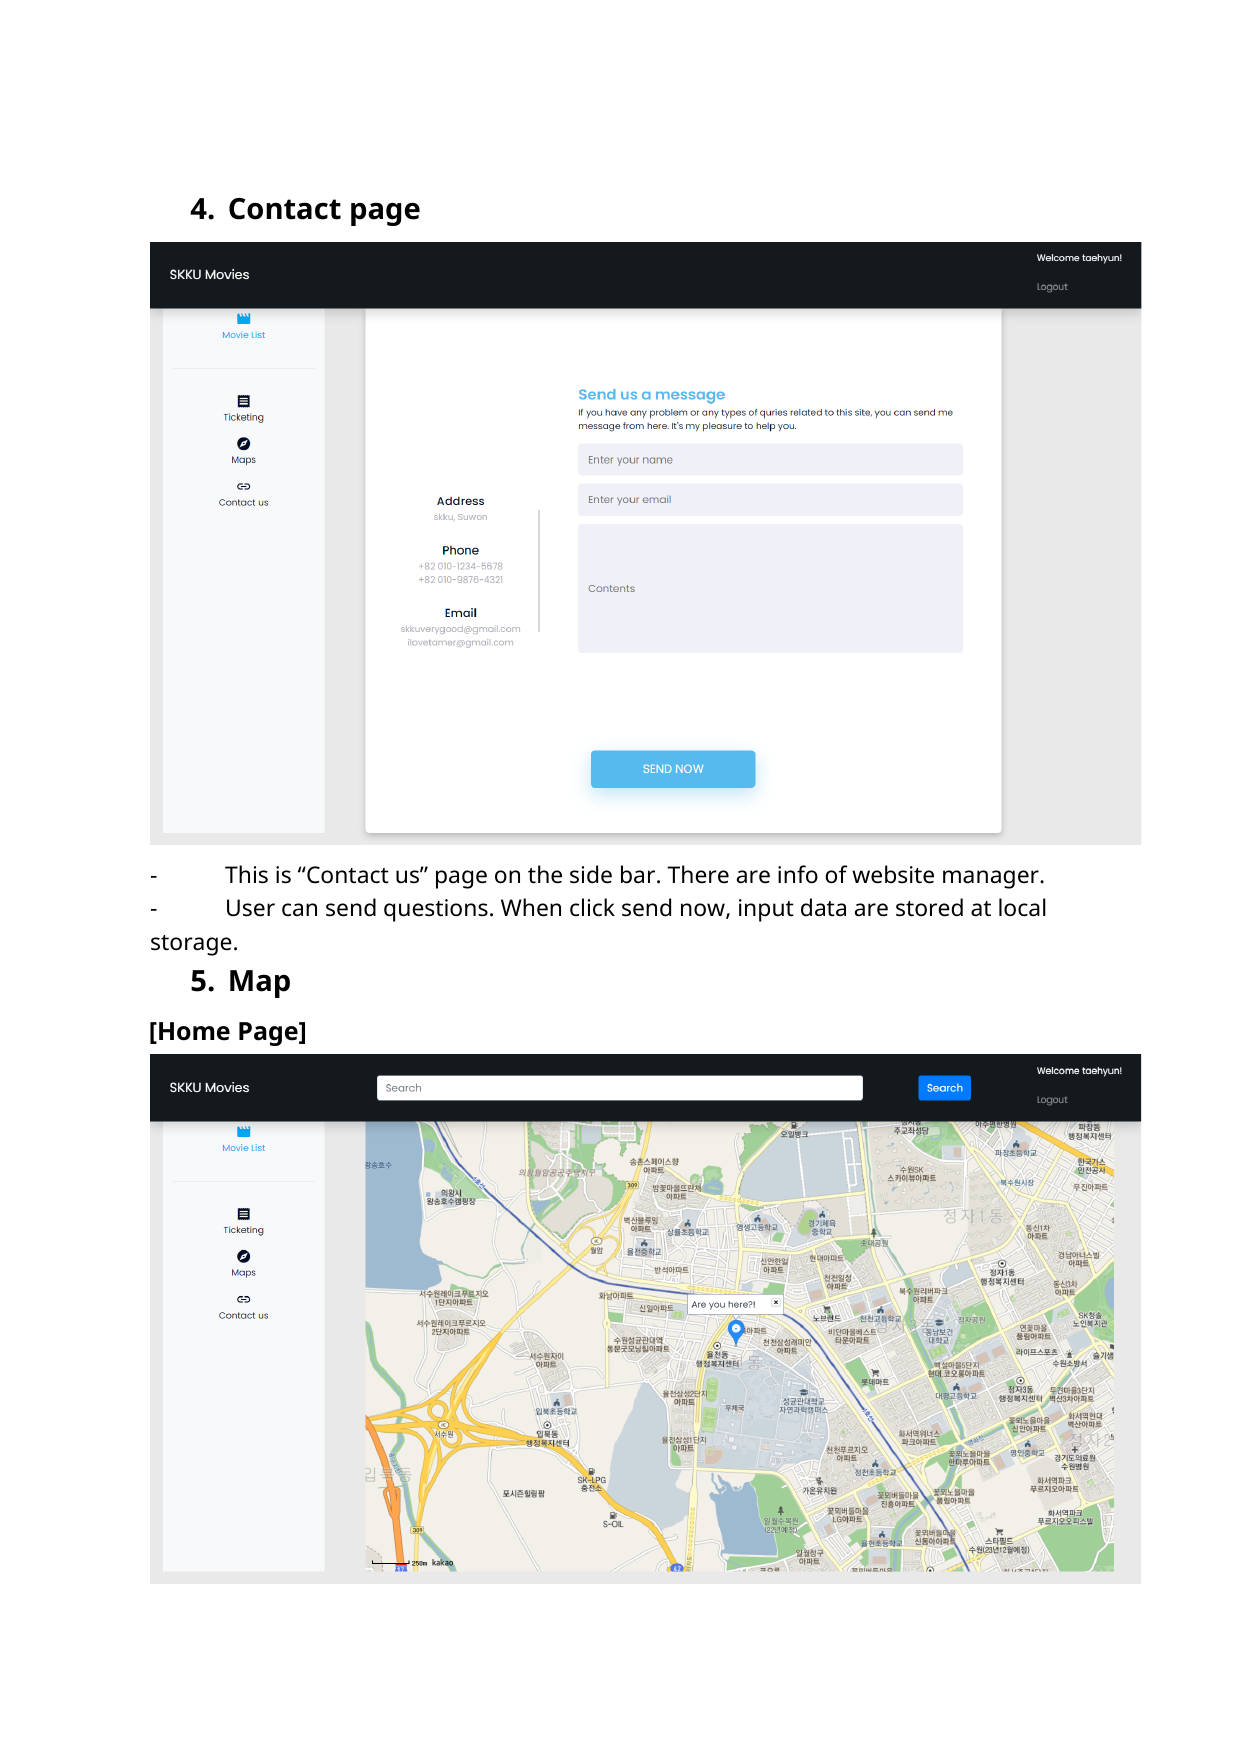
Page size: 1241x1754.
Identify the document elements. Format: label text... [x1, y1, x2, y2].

subtitle Map [190, 960, 1141, 999]
text - This is “Contact us” page on the side bar. There are info of website manager. [150, 858, 1141, 890]
subtitle [Home Page] [148, 1013, 1141, 1048]
picture [150, 242, 1142, 845]
subtitle Contact page [190, 188, 1141, 228]
picture [150, 1054, 1142, 1584]
text - User can send questions. When click send now, input data are stored at local storage. [150, 892, 1141, 957]
